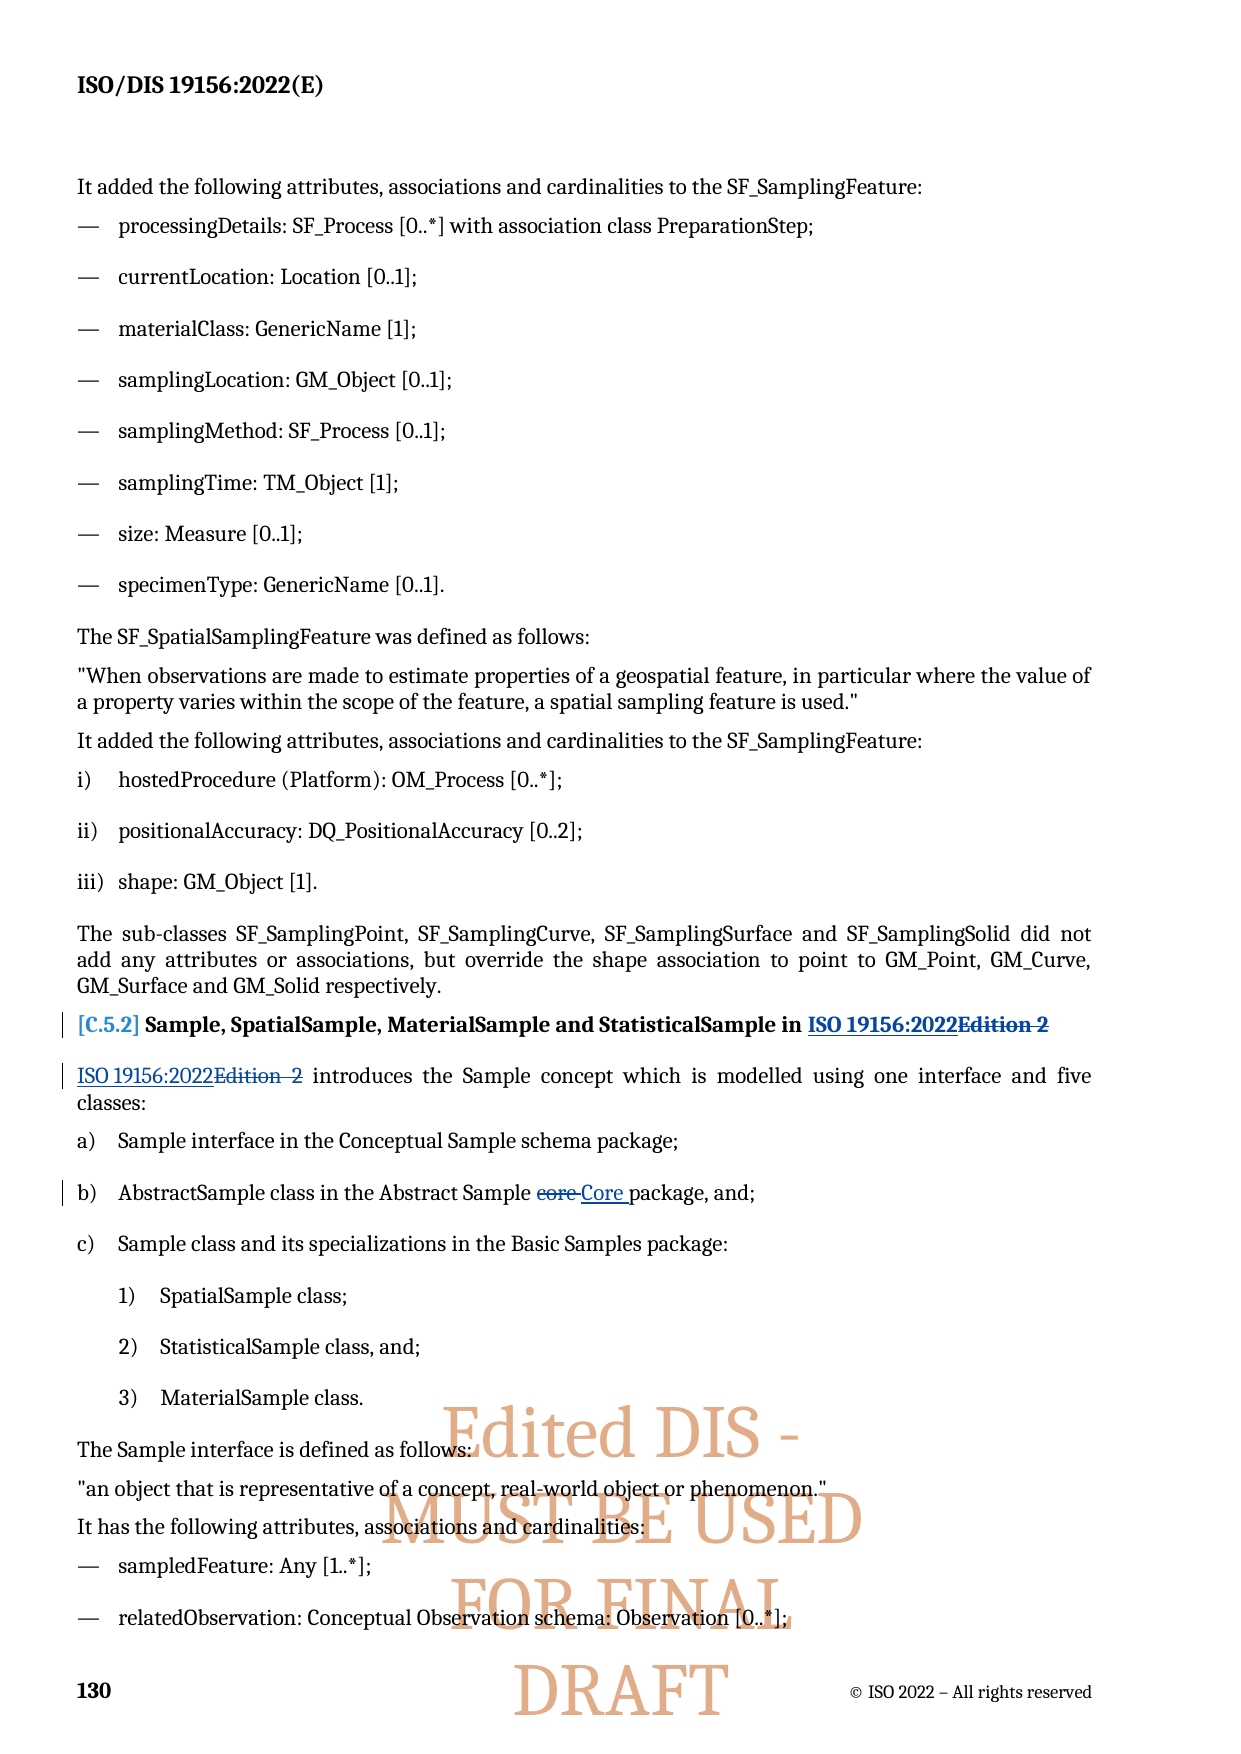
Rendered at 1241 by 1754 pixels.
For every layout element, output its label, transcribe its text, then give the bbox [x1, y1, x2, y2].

list b) AbstractSample class in the Abstract Sample package, and; [77, 1180, 1092, 1206]
text It added the following attributes, associations and cardinalities to the SF_SamplingFeature: [77, 174, 1092, 200]
list iii) shape: GM_Object [1]. [77, 869, 1092, 896]
list — currentLocation: Location [0..1]; [77, 264, 1092, 290]
list a) Sample interface in the Conceptual Sample schema package; [77, 1128, 1092, 1155]
list — relatedObservation: Conceptual Observation schema: Observation [0..*]; [77, 1604, 1092, 1631]
list — samplingLocation: GM_Object [0..1]; [77, 367, 1092, 393]
list 3) MaterialSample class. [119, 1385, 1092, 1411]
list — samplingMethod: SF_Process [0..1]; [77, 418, 1092, 444]
text It added the following attributes, associations and cardinalities to the SF_SamplingFeature: [77, 728, 1092, 754]
text "an object that is representative of a concept, real-world object or phenomenon." [77, 1475, 1092, 1502]
text "When observations are made to estimate properties of a geospatial feature, in particular where the value of a property varies within the scope of the feature, a spatial sampling feature is used." [77, 662, 1092, 715]
list — processingDetails: SF_Process [0..*] with association class PreparationStep; [77, 213, 1092, 239]
list — size: Measure [0..1]; [77, 521, 1092, 547]
list 2) StatisticalSample class, and; [119, 1334, 1092, 1360]
list — materialClass: GenericName [1]; [77, 315, 1092, 342]
text The sub-classes SF_SamplingPoint, SF_SamplingCurve, SF_SamplingSurface and SF_SamplingSolid did not add any attributes or associations, but override the shape association to point to GM_Point, GM_Curve, GM_Surface and GM_Solid respectively. [77, 921, 1092, 999]
text It has the following attributes, associations and cardinalities: [77, 1514, 1092, 1541]
text The SF_SpatialSamplingFeature was defined as follows: [77, 623, 1092, 650]
list ii) positionalAccuracy: DQ_PositionalAccuracy [0..2]; [77, 818, 1092, 844]
list — samplingTime: TM_Object [1]; [77, 469, 1092, 496]
list — sampledFeature: Any [1..*]; [77, 1553, 1092, 1579]
list i) hostedProcedure (Platform): OM_Process [0..*]; [77, 766, 1092, 793]
list c) Sample class and its specializations in the Basic Samples package: [77, 1231, 1092, 1257]
text Sample, SpatialSample, MaterialSample and StatisticalSample in [77, 1012, 1092, 1038]
list 1) SpatialSample class; [119, 1282, 1092, 1309]
text introduces the Sample concept which is modelled using one interface and five classes: [77, 1063, 1092, 1116]
text The Sample interface is defined as follows: [77, 1436, 1092, 1463]
list — specimenType: GenericName [0..1]. [77, 572, 1092, 598]
